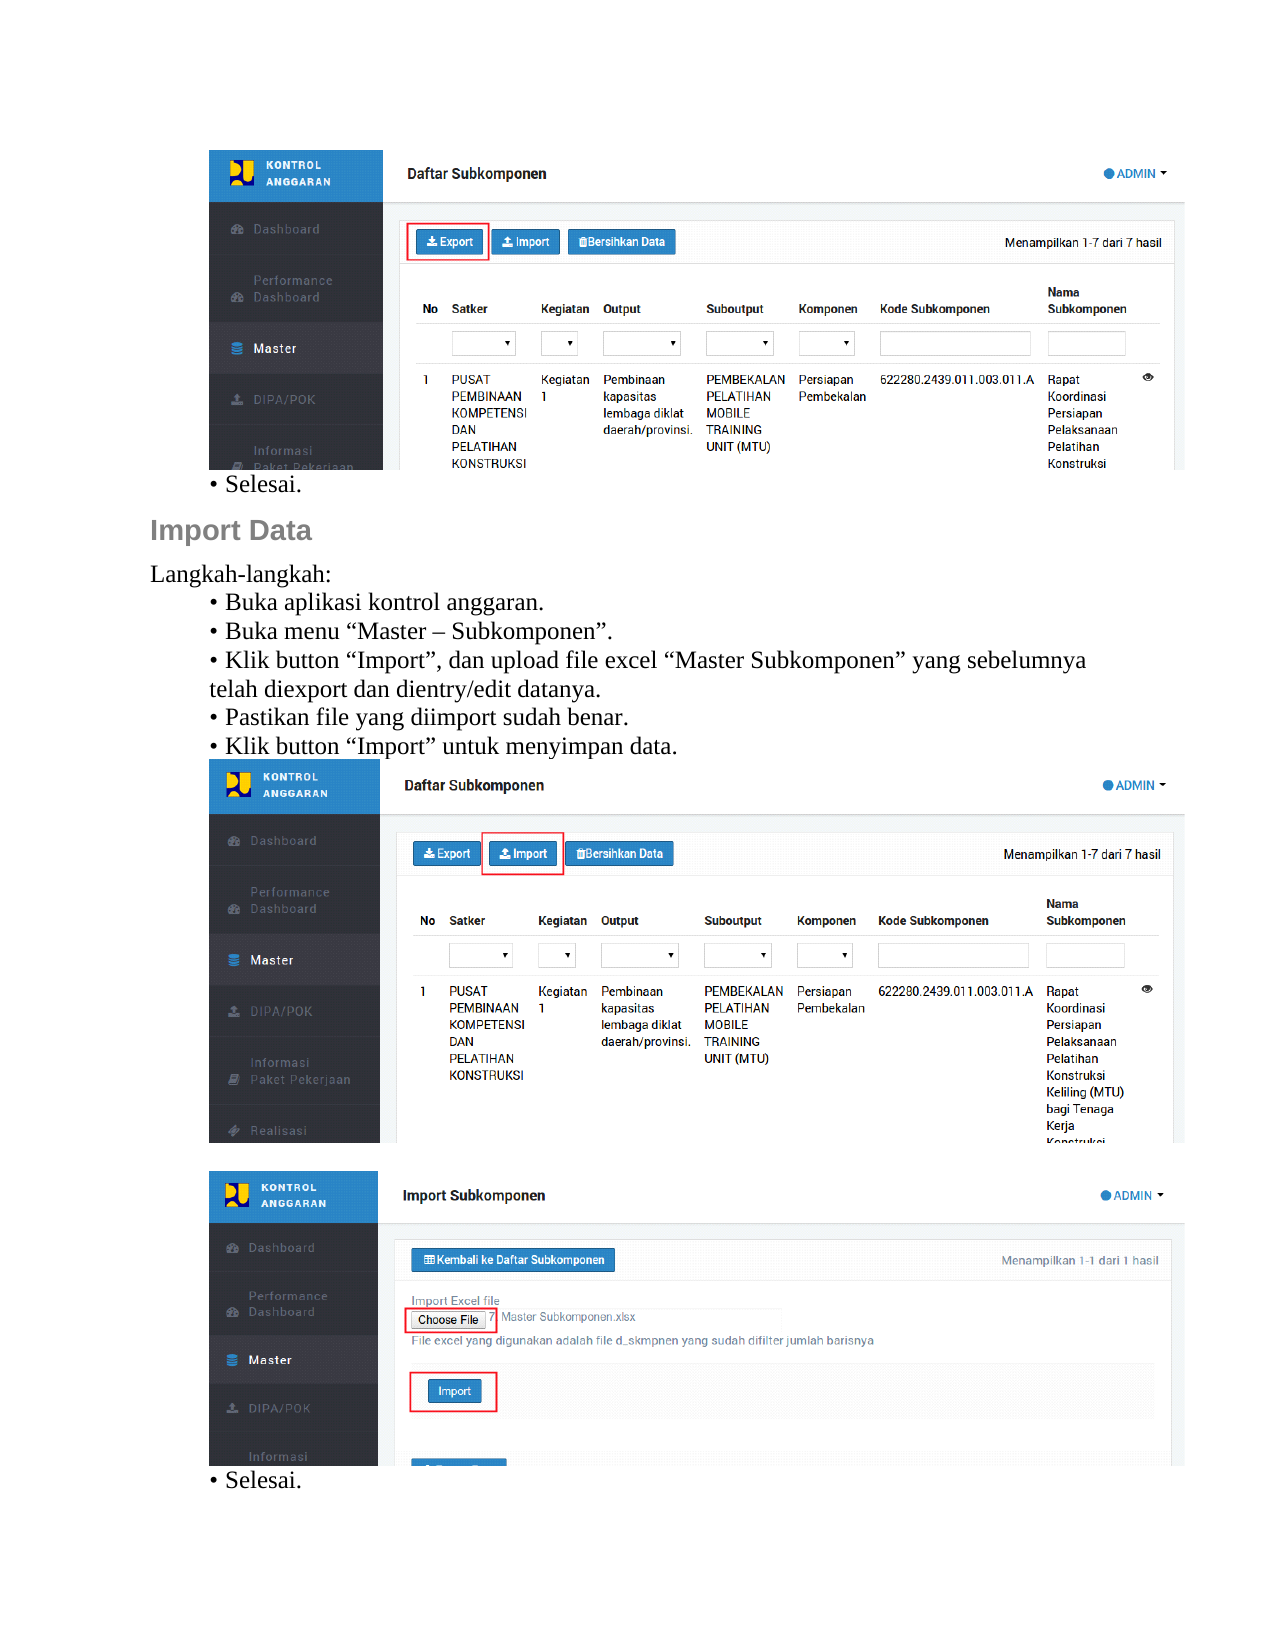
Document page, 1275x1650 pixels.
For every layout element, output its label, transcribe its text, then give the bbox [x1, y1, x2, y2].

list Buka menu “Master – Subkomponen”. [209, 616, 1125, 645]
text Langkah-langkah: [150, 559, 1125, 587]
picture [209, 759, 1185, 1143]
picture [209, 1171, 1185, 1466]
text Import Data [150, 513, 1125, 546]
picture [209, 150, 1185, 470]
list Buka aplikasi kontrol anggaran. [209, 587, 1125, 616]
list Pastikan file yang diimport sudah benar. [209, 702, 1125, 731]
list Klik button “Import” untuk menyimpan data. [209, 731, 1125, 759]
list Klik button “Import”, dan upload file excel “Master Subkomponen” yang sebelumnya telah diexport dan dientry/edit datanya. [209, 645, 1125, 702]
list Selesai. [209, 470, 1125, 498]
list Selesai. [209, 1466, 1125, 1494]
